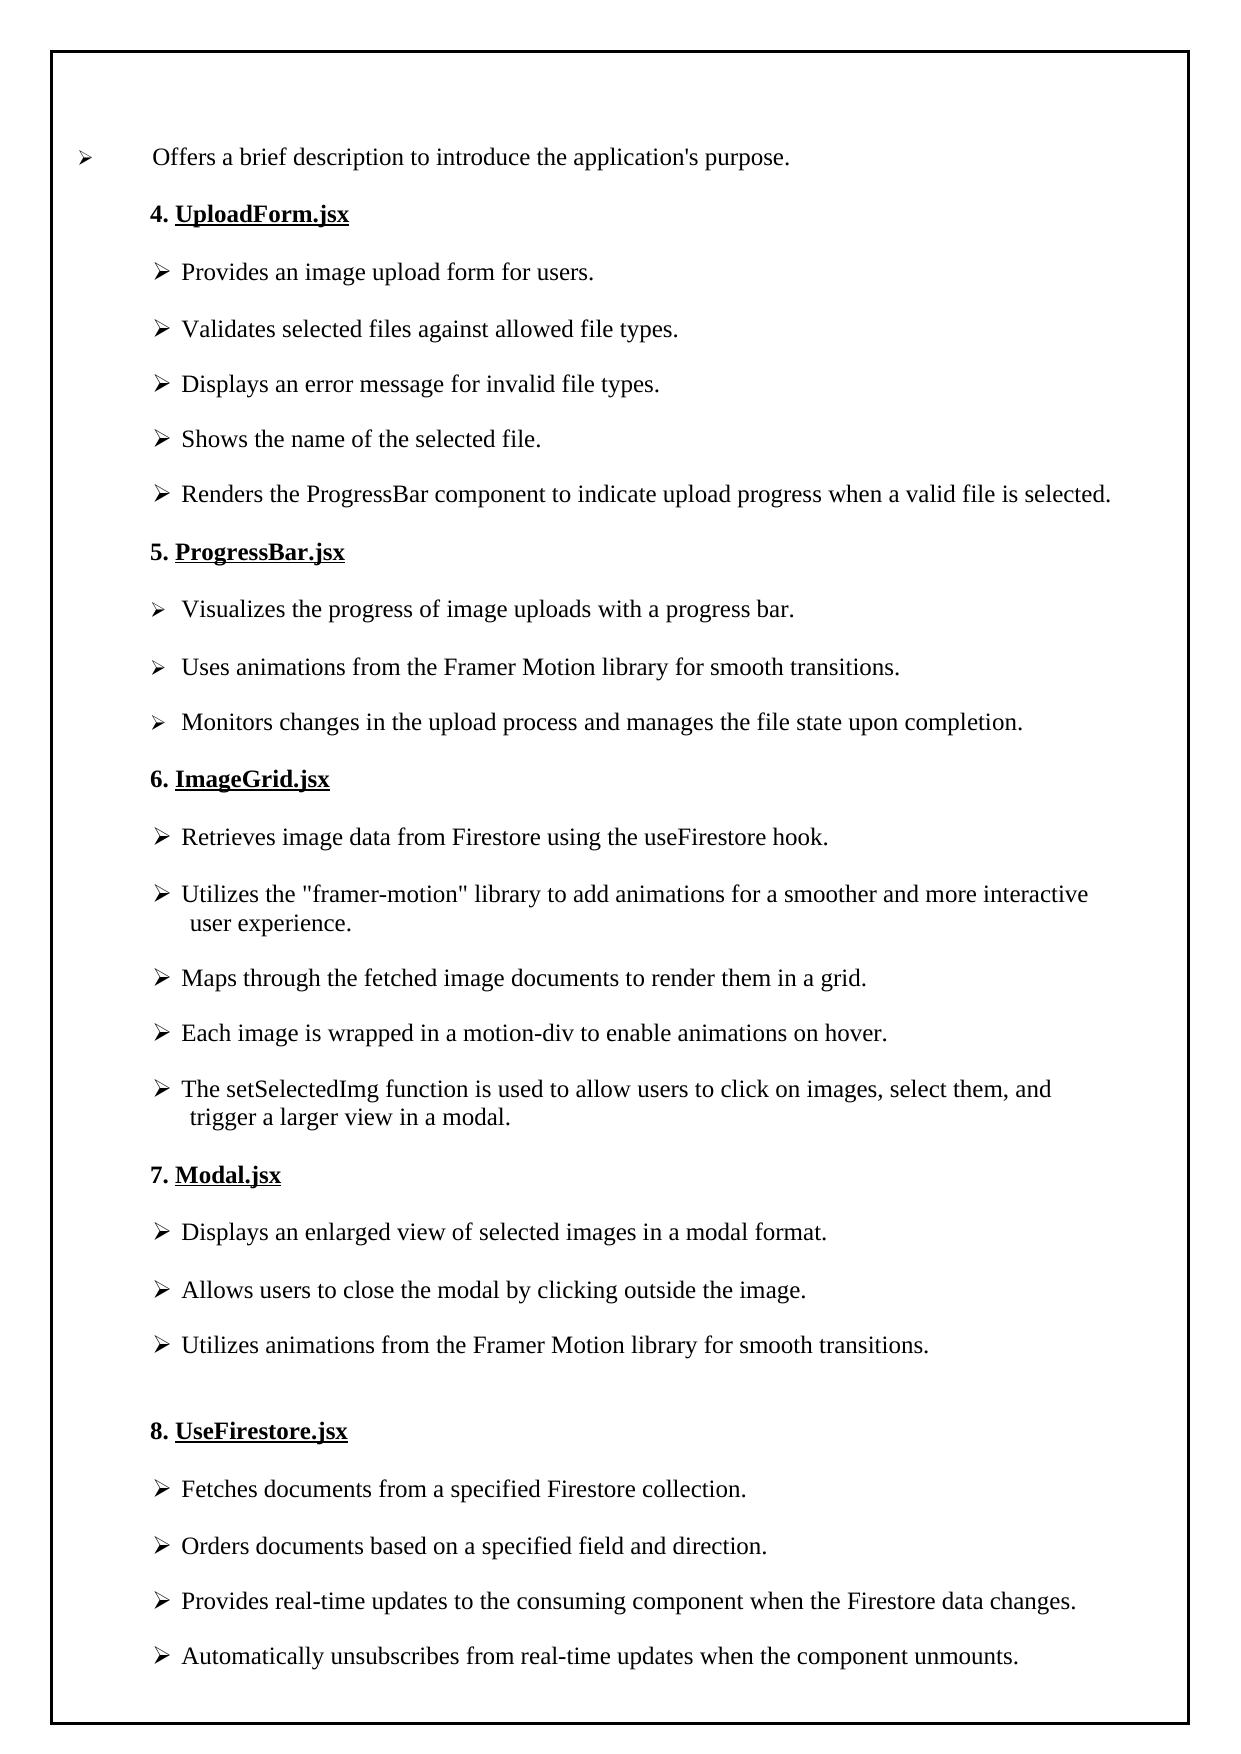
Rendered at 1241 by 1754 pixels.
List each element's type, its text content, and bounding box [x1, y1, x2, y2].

subtitle Retrieves image data from Firestore using the useFirestore hook. [152, 822, 1115, 851]
subtitle Orders documents based on a specified field and direction. [152, 1531, 1115, 1560]
subtitle Modal.jsx [150, 1160, 1115, 1189]
subtitle Provides real-time updates to the consuming component when the Firestore data changes. [152, 1586, 1115, 1615]
subtitle Maps through the fetched image documents to render them in a grid. [152, 963, 1115, 992]
list Offers a brief description to introduce the application's purpose. [77, 142, 1115, 170]
subtitle Allows users to close the modal by clicking outside the image. [152, 1275, 1115, 1304]
subtitle Renders the ProgressBar component to indicate upload progress when a valid file is selected. [152, 479, 1115, 508]
subtitle The setSelectedImg function is used to allow users to click on images, select them, and trigger a larger view in a modal. [152, 1074, 1115, 1131]
subtitle Visualizes the progress of image uploads with a progress bar. [150, 594, 1115, 623]
subtitle Each image is wrapped in a motion-div to enable animations on hover. [152, 1018, 1115, 1047]
subtitle Displays an enlarged view of selected images in a modal format. [152, 1217, 1115, 1246]
subtitle Utilizes animations from the Framer Motion library for smooth transitions. [152, 1330, 1115, 1359]
subtitle Provides an image upload form for users. [152, 257, 1115, 285]
subtitle UploadForm.jsx [150, 199, 1115, 228]
subtitle Utilizes the "framer-motion" library to add animations for a smoother and more interactive user experience. [152, 879, 1115, 937]
subtitle Monitors changes in the upload process and manages the file state upon completion. [150, 707, 1115, 736]
subtitle Automatically unsubscribes from real-time updates when the component unmounts. [152, 1641, 1115, 1670]
subtitle Shows the name of the selected file. [152, 424, 1115, 453]
subtitle Uses animations from the Framer Motion library for smooth transitions. [150, 652, 1115, 681]
subtitle UseFirestore.jsx [150, 1416, 1115, 1445]
subtitle Displays an error message for invalid file types. [152, 369, 1115, 398]
subtitle Fetches documents from a specified Firestore collection. [152, 1474, 1115, 1502]
subtitle ProgressBar.jsx [150, 537, 1115, 566]
subtitle Validates selected files against allowed file types. [152, 314, 1115, 343]
subtitle ImageGrid.jsx [150, 764, 1115, 793]
